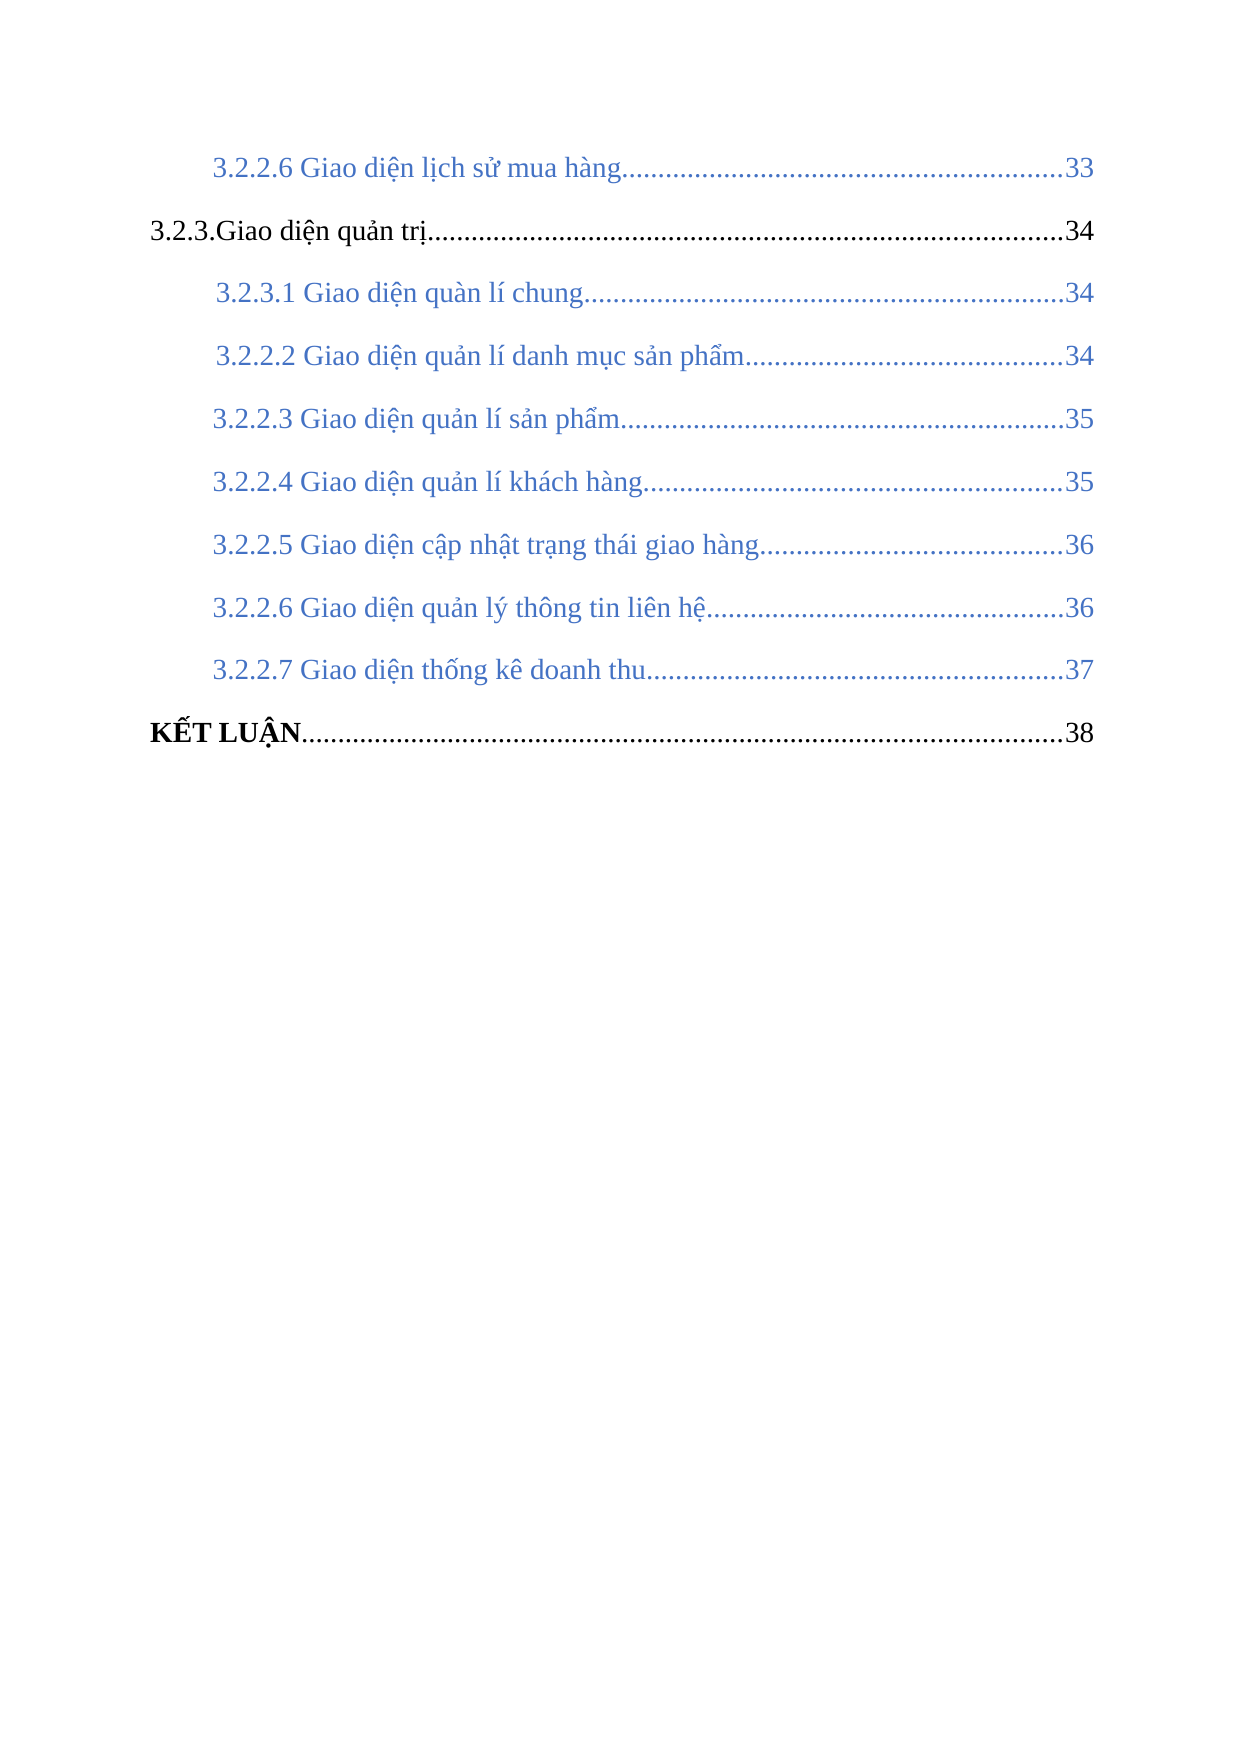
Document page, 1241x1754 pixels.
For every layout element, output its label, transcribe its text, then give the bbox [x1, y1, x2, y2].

text 3.2.2.7 Giao diện thống kê doanh thu 37 [150, 652, 1090, 686]
text 3.2.3.Giao diện quản trị 34 [150, 213, 1090, 246]
text 3.2.2.2 Giao diện quản lí danh mục sản phẩm 34 [150, 338, 1090, 372]
text 3.2.2.5 Giao diện cập nhật trạng thái giao hàng 36 [150, 527, 1090, 560]
text 3.2.2.3 Giao diện quản lí sản phẩm 35 [150, 401, 1090, 435]
text 3.2.2.4 Giao diện quản lí khách hàng 35 [150, 464, 1090, 498]
text 3.2.2.6 Giao diện quản lý thông tin liên hệ 36 [150, 590, 1090, 623]
text 3.2.3.1 Giao diện quàn lí chung 34 [150, 276, 1090, 309]
text KẾT LUẬN 38 [150, 715, 1090, 749]
text 3.2.2.6 Giao diện lịch sử mua hàng 33 [150, 150, 1090, 183]
